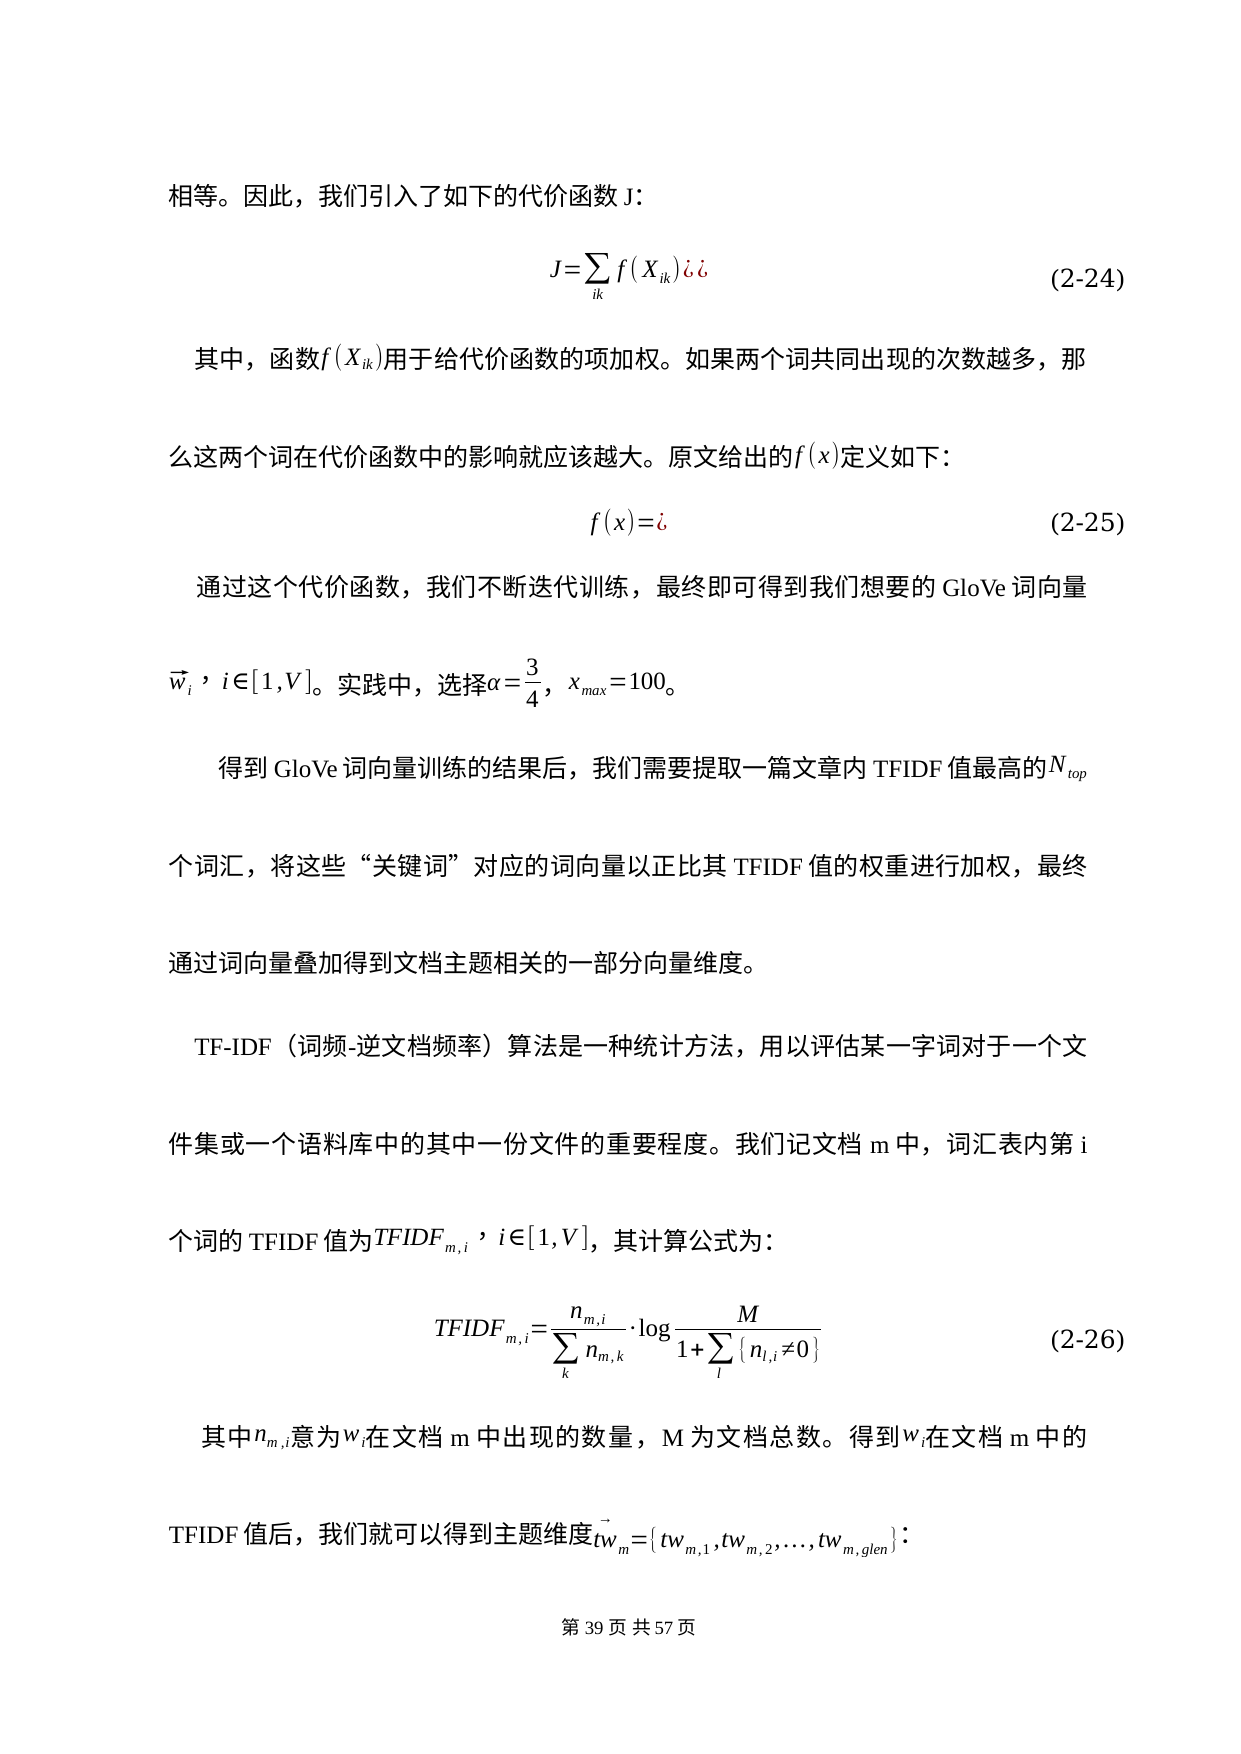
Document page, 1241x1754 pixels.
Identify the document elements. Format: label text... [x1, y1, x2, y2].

text TF-IDF（词频-逆文档频率）算法是一种统计方法，用以评估某一字词对于一个文件集或一个语料库中的其中一份文件的重要程度。我们记文档m中，词汇表内第i个词的TFIDF值为，其计算公式为： [169, 1012, 1087, 1272]
text 其中，函数用于给代价函数的项加权。如果两个词共同出现的次数越多，那么这两个词在代价函数中的影响就应该越大。原文给出的定义如下： [169, 325, 1087, 488]
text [169, 162, 1087, 227]
text (2-24) [169, 245, 1087, 310]
text 得到GloVe词向量训练的结果后，我们需要提取一篇文章内TFIDF值最高的个词汇，将这些“关键词”对应的词向量以正比其TFIDF值的权重进行加权，最终通过词向量叠加得到文档主题相关的一部分向量维度。 [169, 734, 1087, 994]
text (2-25) [169, 506, 1087, 538]
text 其中意为在文档m中出现的数量，M为文档总数。得到在文档m中的TFIDF值后，我们就可以得到主题维度： [169, 1403, 1087, 1565]
text (2-26) [169, 1290, 1087, 1388]
text 通过这个代价函数，我们不断迭代训练，最终即可得到我们想要的GloVe词向量。实践中，选择，。 [169, 553, 1087, 716]
